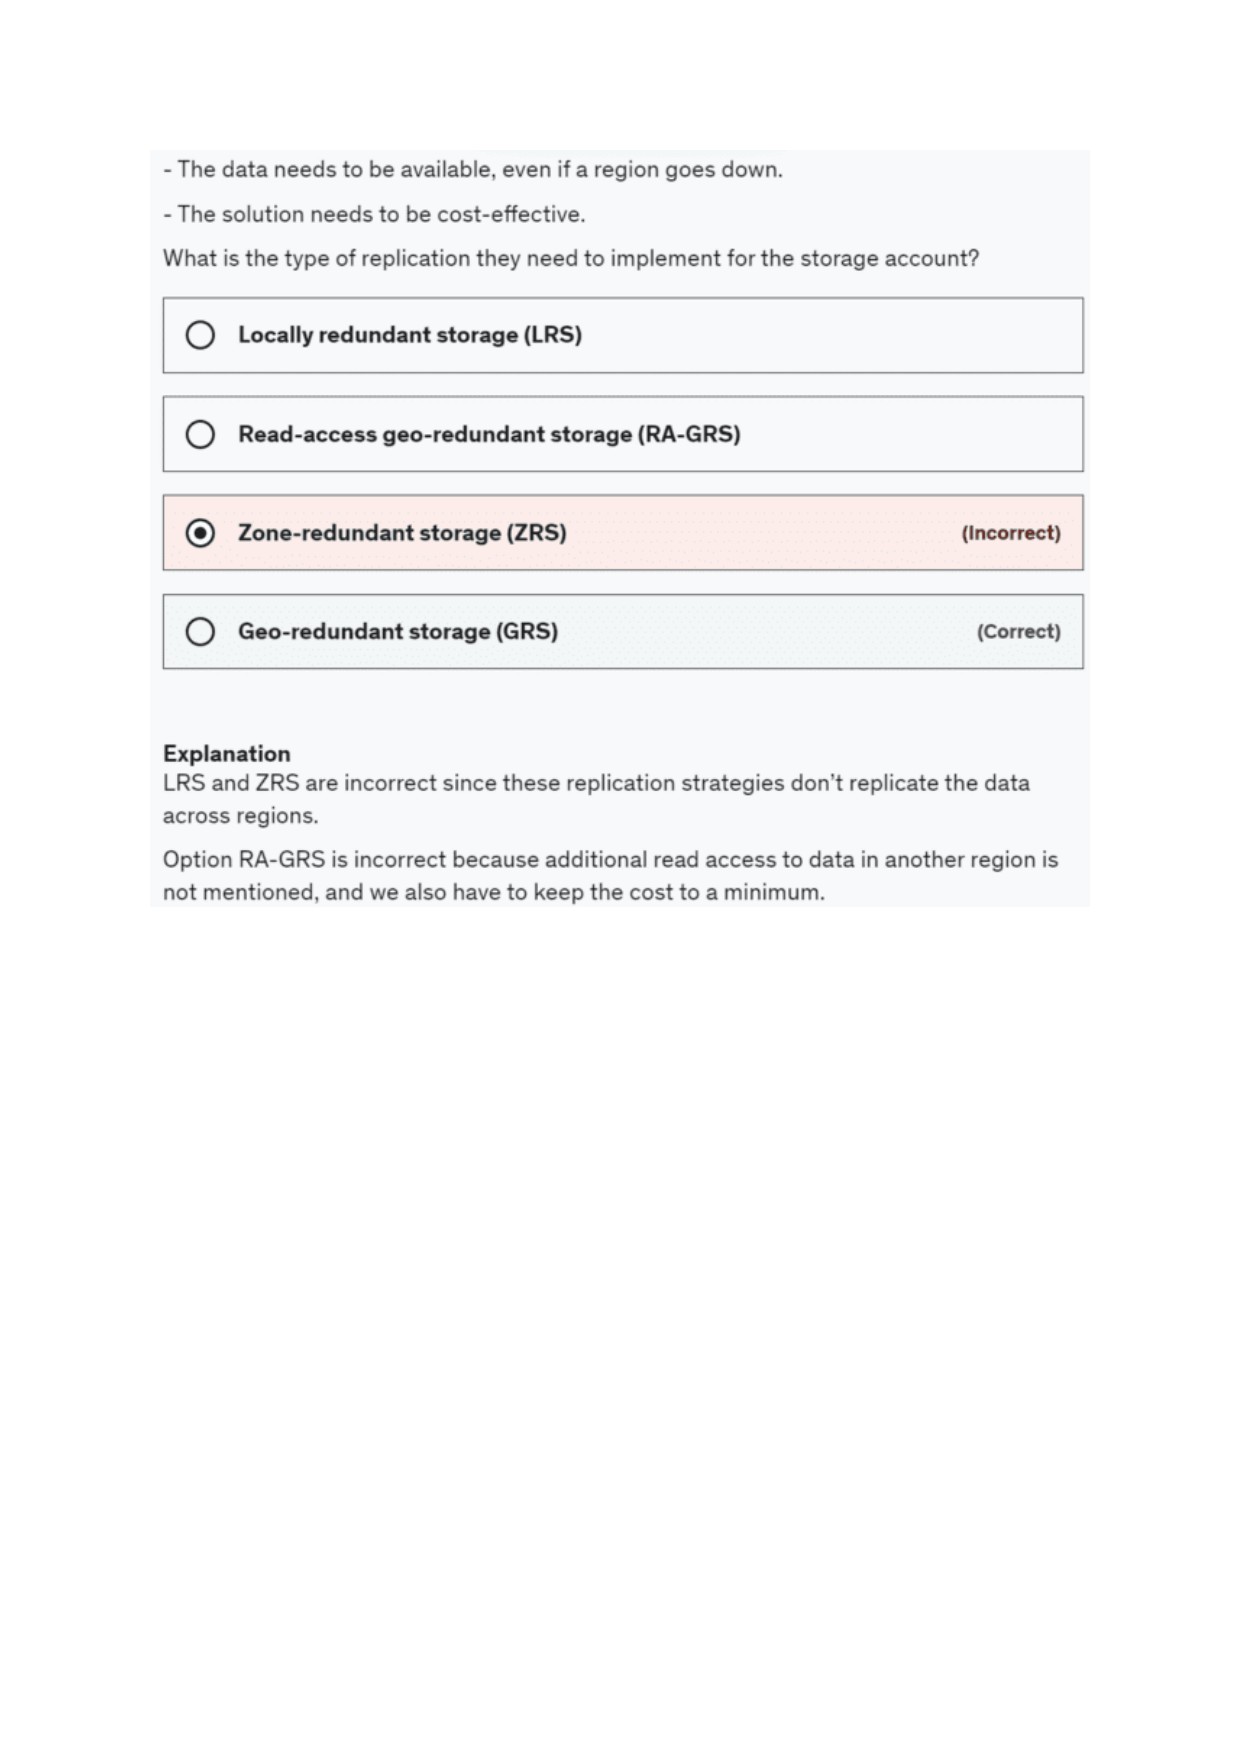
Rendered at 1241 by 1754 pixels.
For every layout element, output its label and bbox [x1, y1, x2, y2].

picture [150, 150, 1091, 907]
